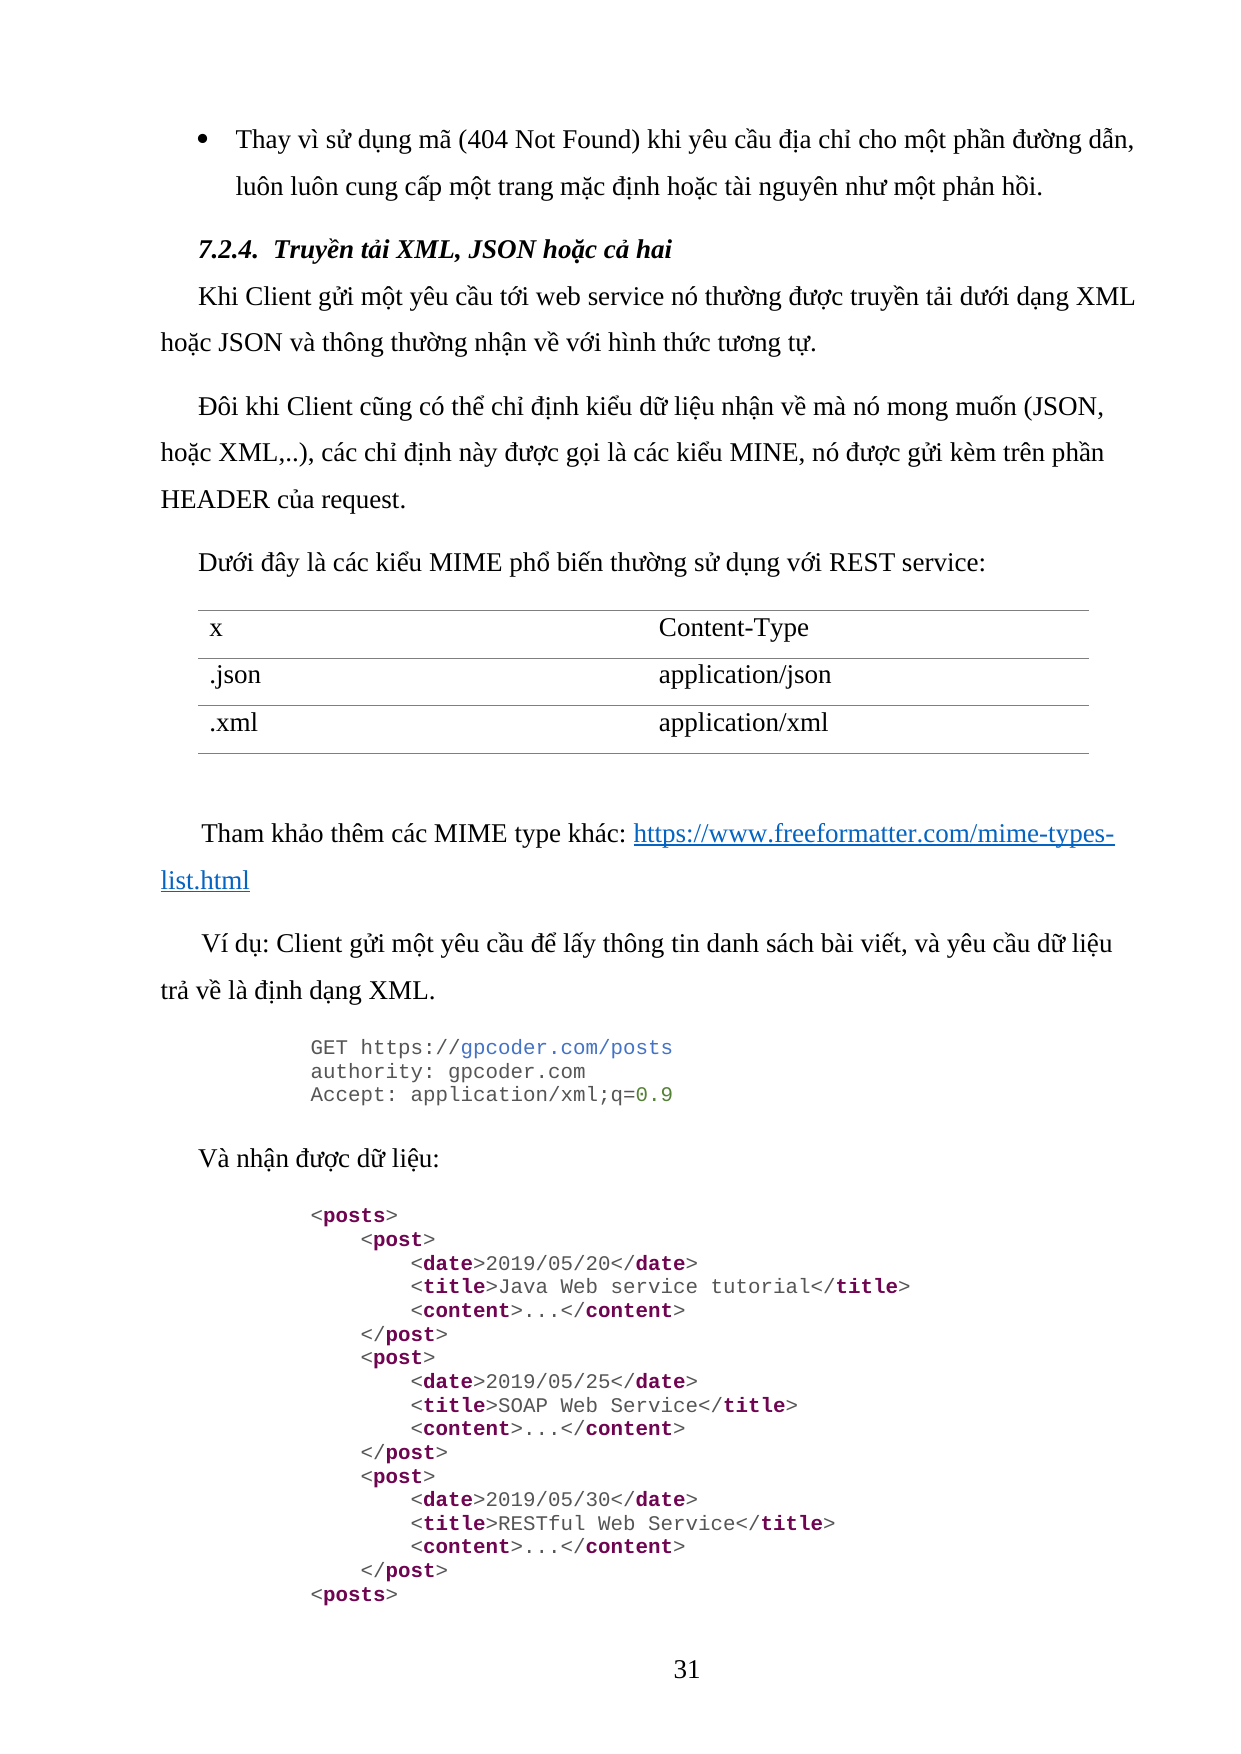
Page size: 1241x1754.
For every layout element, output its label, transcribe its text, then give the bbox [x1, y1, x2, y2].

text Tham khảo thêm các MIME type khác: https://www.freeformatter.com/mime-types-list.html [160, 817, 1138, 895]
text <post> [310, 1229, 1138, 1253]
text <posts> [310, 1584, 1138, 1607]
text Đôi khi Client cũng có thể chỉ định kiểu dữ liệu nhận về mà nó mong muốn (JSON, hoặc XML,..), các chỉ định này được gọi là các kiểu MINE, nó được gửi kèm trên phần HEADER của request. [160, 390, 1138, 514]
subtitle Truyền tải XML, JSON hoặc cả hai [198, 233, 1138, 264]
table_header x [198, 611, 647, 657]
text Dưới đây là các kiểu MIME phổ biến thường sử dụng với REST service: [160, 546, 1138, 577]
text <title>Java Web service tutorial</title> [310, 1276, 1138, 1300]
text GET https://gpcoder.com/posts [310, 1037, 1138, 1061]
text <title>RESTful Web Service</title> [310, 1513, 1138, 1537]
list Thay vì sử dụng mã (404 Not Found) khi yêu cầu địa chỉ cho một phần đường dẫn, luôn luôn cung cấp một trang mặc định hoặc tài nguyên như một phản hồi. [198, 123, 1138, 201]
text <content>...</content> [310, 1418, 1138, 1442]
text <content>...</content> [310, 1300, 1138, 1324]
text </post> [310, 1442, 1138, 1466]
table_cell .json [198, 659, 647, 705]
table_header Content-Type [648, 611, 1088, 657]
text Accept: application/xml;q=0.9 [310, 1084, 1138, 1108]
table_cell application/xml [648, 706, 1088, 753]
text <content>...</content> [310, 1537, 1138, 1560]
text authority: gpcoder.com [310, 1061, 1138, 1084]
table_cell .xml [198, 706, 647, 753]
text <date>2019/05/20</date> [310, 1253, 1138, 1276]
text Khi Client gửi một yêu cầu tới web service nó thường được truyền tải dưới dạng XML hoặc JSON và thông thường nhận về với hình thức tương tự. [160, 280, 1138, 357]
text </post> [310, 1324, 1138, 1347]
text <date>2019/05/25</date> [310, 1371, 1138, 1395]
text </post> [310, 1560, 1138, 1584]
text Và nhận được dữ liệu: [160, 1142, 1138, 1173]
text <posts> [310, 1206, 1138, 1229]
text <date>2019/05/30</date> [310, 1489, 1138, 1513]
text Ví dụ: Client gửi một yêu cầu để lấy thông tin danh sách bài viết, và yêu cầu dữ liệu trả về là định dạng XML. [160, 927, 1138, 1005]
table_cell application/json [648, 659, 1088, 705]
text <post> [310, 1347, 1138, 1371]
text <title>SOAP Web Service</title> [310, 1395, 1138, 1418]
text <post> [310, 1466, 1138, 1489]
